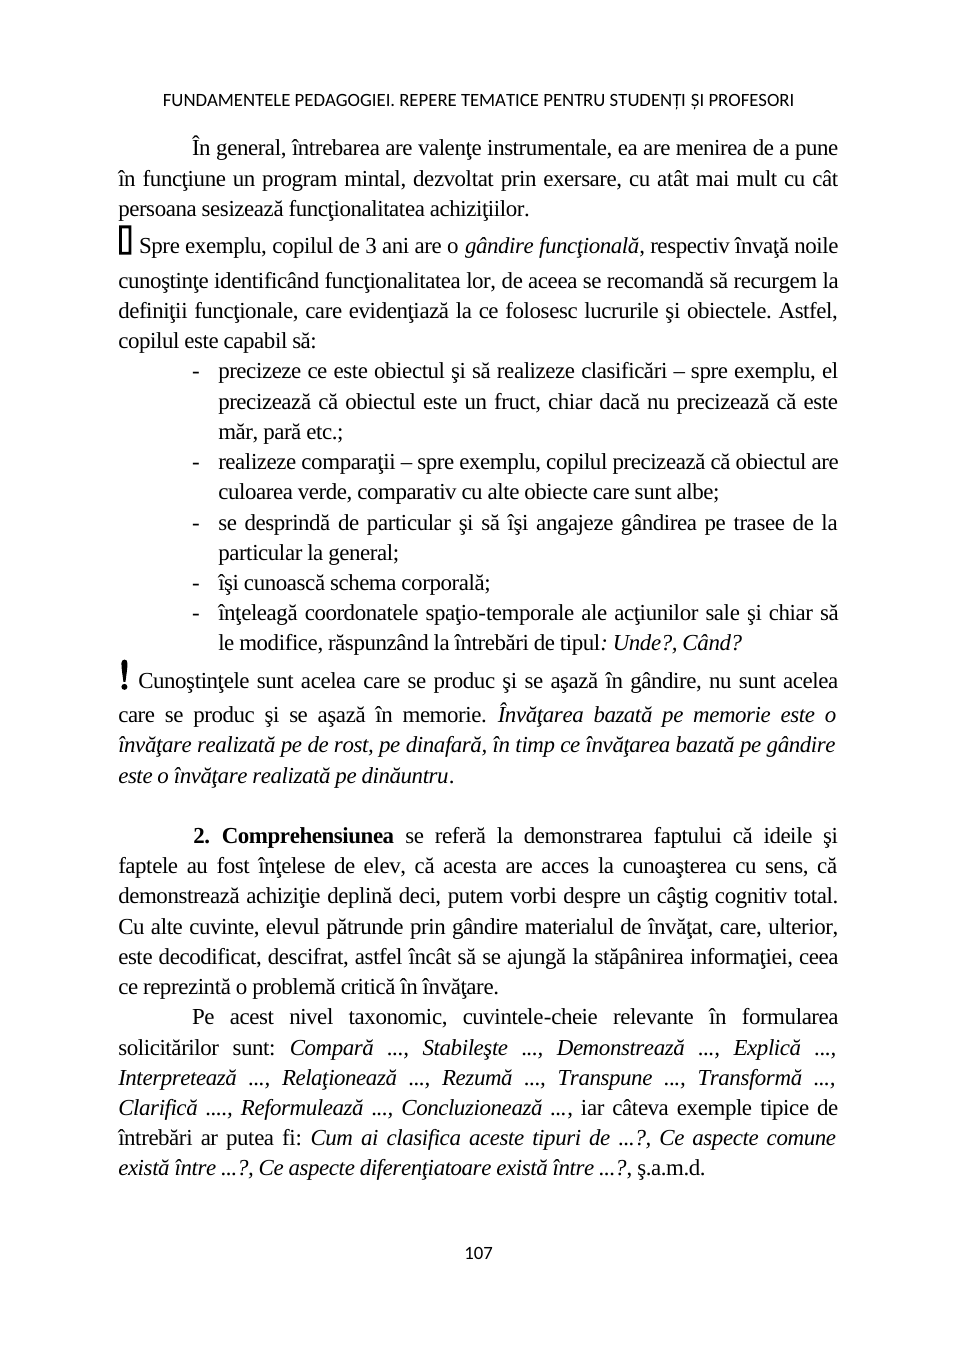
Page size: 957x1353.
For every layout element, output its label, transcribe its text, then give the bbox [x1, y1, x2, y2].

text Cunoştinţele sunt acelea care se produc şi se aşază în gândire, nu sunt acelea care se produc şi se aşază în memorie. Învăţarea bazată pe memorie este o învăţare realizată pe de rost, pe dinafară, în timp ce învăţarea bazată pe gândire este o învăţare realizată pe dinăuntru. [118, 659, 838, 788]
list precizeze ce este obiectul şi să realizeze clasificări – spre exemplu, el precizează că obiectul este un fruct, chiar dacă nu precizează că este măr, pară etc.; [192, 357, 838, 444]
text Pe acest nivel taxonomic, cuvintele-cheie relevante în formularea solicitărilor sunt: Compară ..., Stabileşte ..., Demonstrează ..., Explică ..., Interpretează ..., Relaţionează ..., Rezumă ..., Transpune ..., Transformă ..., Clarifică ...., Reformulează ..., Concluzionează ..., iar câteva exemple tipice de întrebări ar putea fi: Cum ai clasifica aceste tipuri de ...?, Ce aspecte comune există între ...?, Ce aspecte diferenţiatoare există între ...?, ş.a.m.d. [118, 1003, 838, 1181]
text Spre exemplu, copilul de 3 ani are o gândire funcţională, respectiv învaţă noile cunoştinţe identificând funcţionalitatea lor, de aceea se recomandă să recurgem la definiţii funcţionale, care evidenţiază la ce folosesc lucrurile şi obiectele. Astfel, copilul este capabil să: [118, 225, 838, 354]
list se desprindă de particular şi să îşi angajeze gândirea pe trasee de la particular la general; [192, 508, 838, 565]
list realizeze comparaţii – spre exemplu, copilul precizează că obiectul are culoarea verde, comparativ cu alte obiecte care sunt albe; [192, 448, 838, 505]
text 2. Comprehensiunea se referă la demonstrarea faptului că ideile şi faptele au fost înţelese de elev, că acesta are acces la cunoaşterea cu sens, că demonstrează achiziţie deplină deci, putem vorbi despre un câştig cognitiv total. Cu alte cuvinte, elevul pătrunde prin gândire materialul de învăţat, care, ulterior, este decodificat, descifrat, astfel încât să se ajungă la stăpânirea informaţiei, ceea ce reprezintă o problemă critică în învăţare. [118, 822, 838, 999]
list înţeleagă coordonatele spaţio-temporale ale acţiunilor sale şi chiar să le modifice, răspunzând la întrebări de tipul: Unde?, Când? [192, 599, 838, 656]
text În general, întrebarea are valenţe instrumentale, ea are menirea de a pune în funcţiune un program mintal, dezvoltat prin exersare, cu atât mai mult cu cât persoana sesizează funcţionalitatea achiziţiilor. [118, 134, 838, 221]
list îşi cunoască schema corporală; [192, 569, 838, 595]
